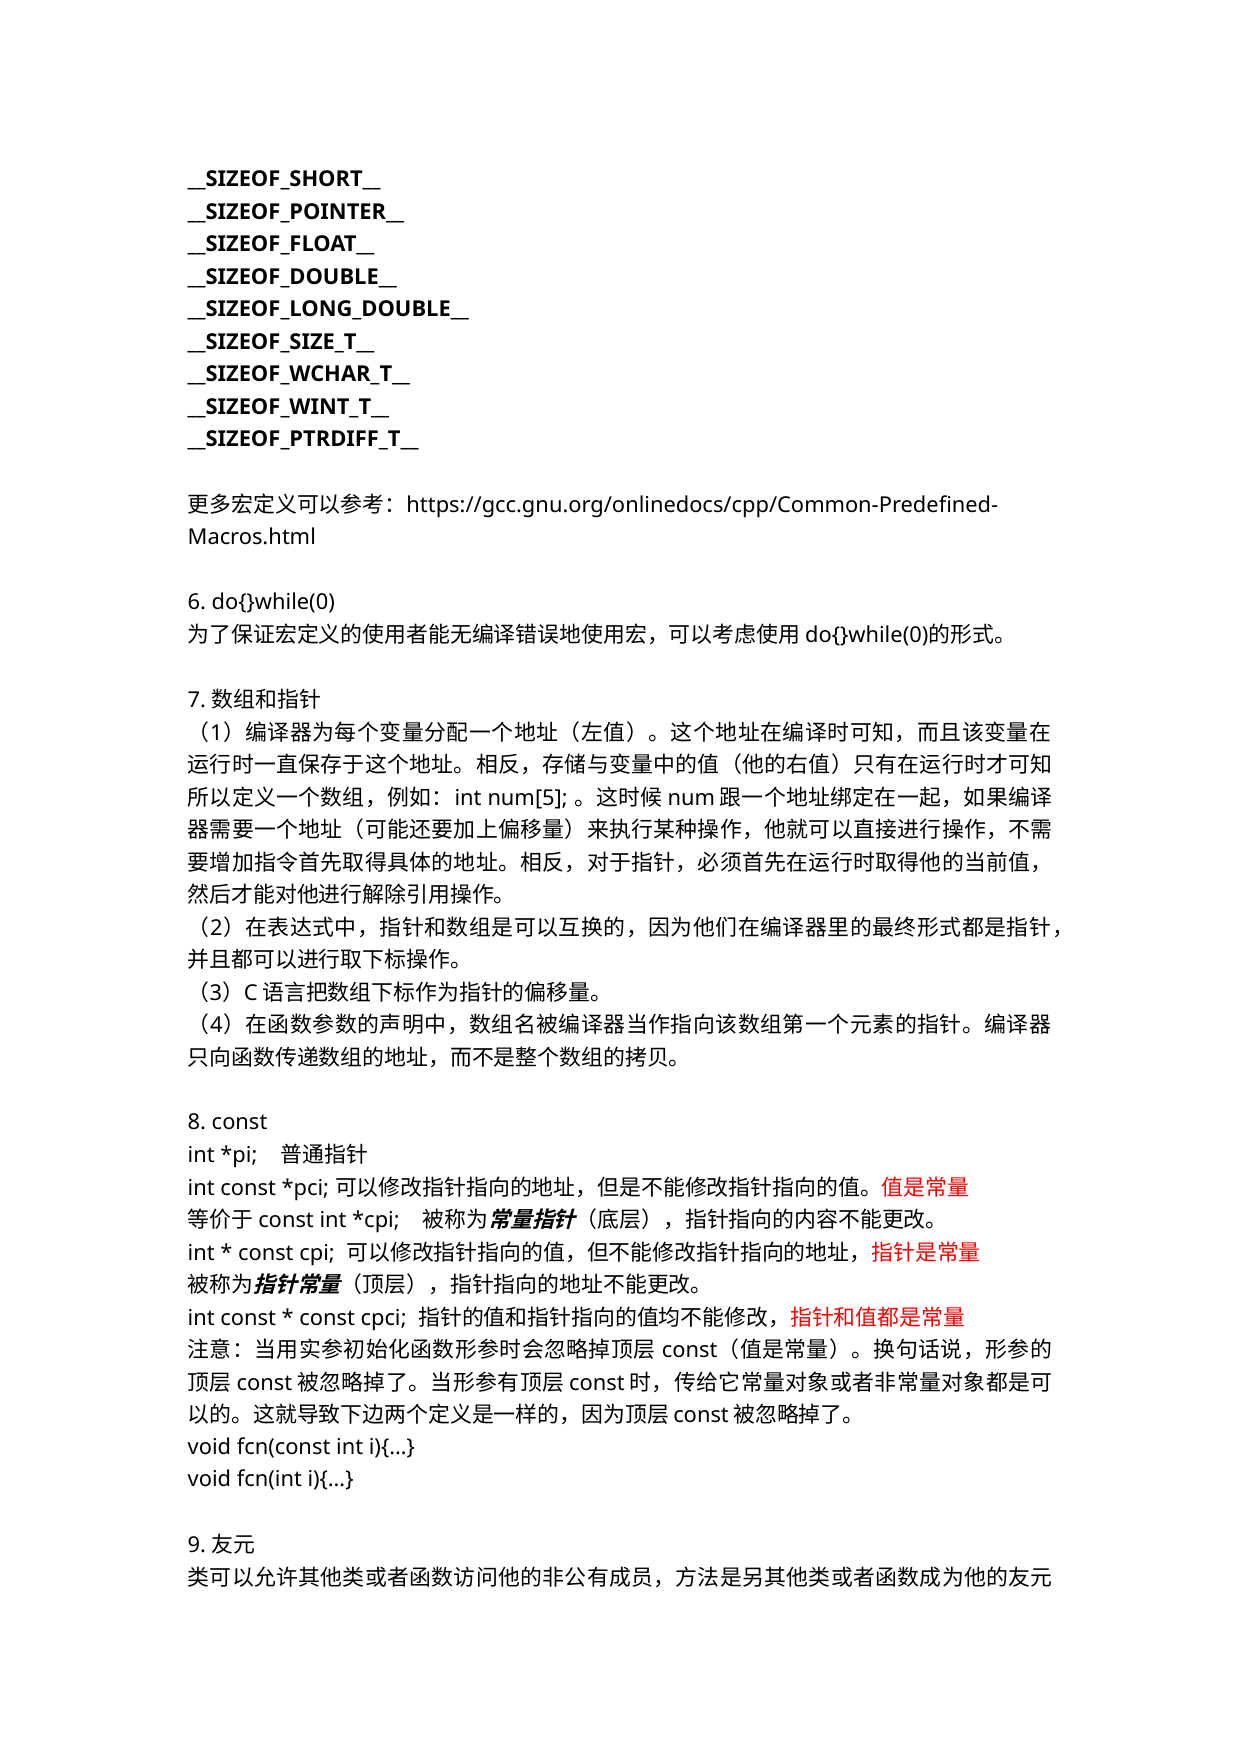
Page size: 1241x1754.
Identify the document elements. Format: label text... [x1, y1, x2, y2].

text 为了保证宏定义的使用者能无编译错误地使用宏，可以考虑使用 do{}while(0)的形式。 [187, 617, 1053, 649]
text （4）在函数参数的声明中，数组名被编译器当作指向该数组第一个元素的指针。编译器只向函数传递数组的地址，而不是整个数组的拷贝。 [187, 1007, 1053, 1072]
text 8. const [187, 1104, 1053, 1137]
text int const * const cpci; 指针的值和指针指向的值均不能修改，指针和值都是常量 [187, 1299, 1053, 1332]
text __SIZEOF_DOUBLE__ [187, 259, 1053, 292]
text 被称为指针常量（顶层），指针指向的地址不能更改。 [187, 1267, 1053, 1299]
text 6. do{}while(0) [187, 584, 1053, 617]
text int *pi; 普通指针 [187, 1137, 1053, 1169]
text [187, 1559, 1053, 1592]
text __SIZEOF_SIZE_T__ [187, 324, 1053, 357]
text （1）编译器为每个变量分配一个地址（左值）。这个地址在编译时可知，而且该变量在运行时一直保存于这个地址。相反，存储与变量中的值（他的右值）只有在运行时才可知。所以定义一个数组，例如：int num[5]; 。这时候num跟一个地址绑定在一起，如果编译器需要一个地址（可能还要加上偏移量）来执行某种操作，他就可以直接进行操作，不需要增加指令首先取得具体的地址。相反，对于指针，必须首先在运行时取得他的当前值，然后才能对他进行解除引用操作。 [187, 714, 1053, 909]
text 9. 友元 [187, 1527, 1053, 1559]
text __SIZEOF_SHORT__ [187, 162, 1053, 194]
text void fcn(const int i){…} [187, 1429, 1053, 1462]
text （3）C语言把数组下标作为指针的偏移量。 [187, 974, 1053, 1007]
text 等价于 const int *cpi; 被称为常量指针（底层），指针指向的内容不能更改。 [187, 1202, 1053, 1234]
text __SIZEOF_FLOAT__ [187, 227, 1053, 259]
text __SIZEOF_WINT_T__ [187, 389, 1053, 422]
text void fcn(int i){…} [187, 1462, 1053, 1494]
text __SIZEOF_PTRDIFF_T__ [187, 422, 1053, 454]
text 7. 数组和指针 [187, 682, 1053, 714]
text 更多宏定义可以参考：https://gcc.gnu.org/onlinedocs/cpp/Common-Predefined-Macros.html [187, 487, 1053, 552]
text int * const cpi; 可以修改指针指向的值，但不能修改指针指向的地址，指针是常量 [187, 1234, 1053, 1267]
text __SIZEOF_POINTER__ [187, 194, 1053, 227]
text __SIZEOF_WCHAR_T__ [187, 357, 1053, 389]
text __SIZEOF_LONG_DOUBLE__ [187, 292, 1053, 324]
text （2）在表达式中，指针和数组是可以互换的，因为他们在编译器里的最终形式都是指针，并且都可以进行取下标操作。 [187, 909, 1053, 974]
text 注意：当用实参初始化函数形参时会忽略掉顶层const（值是常量）。换句话说，形参的顶层const被忽略掉了。当形参有顶层const时，传给它常量对象或者非常量对象都是可以的。这就导致下边两个定义是一样的，因为顶层const被忽略掉了。 [187, 1332, 1053, 1429]
text int const *pci; 可以修改指针指向的地址，但是不能修改指针指向的值。值是常量 [187, 1169, 1053, 1202]
